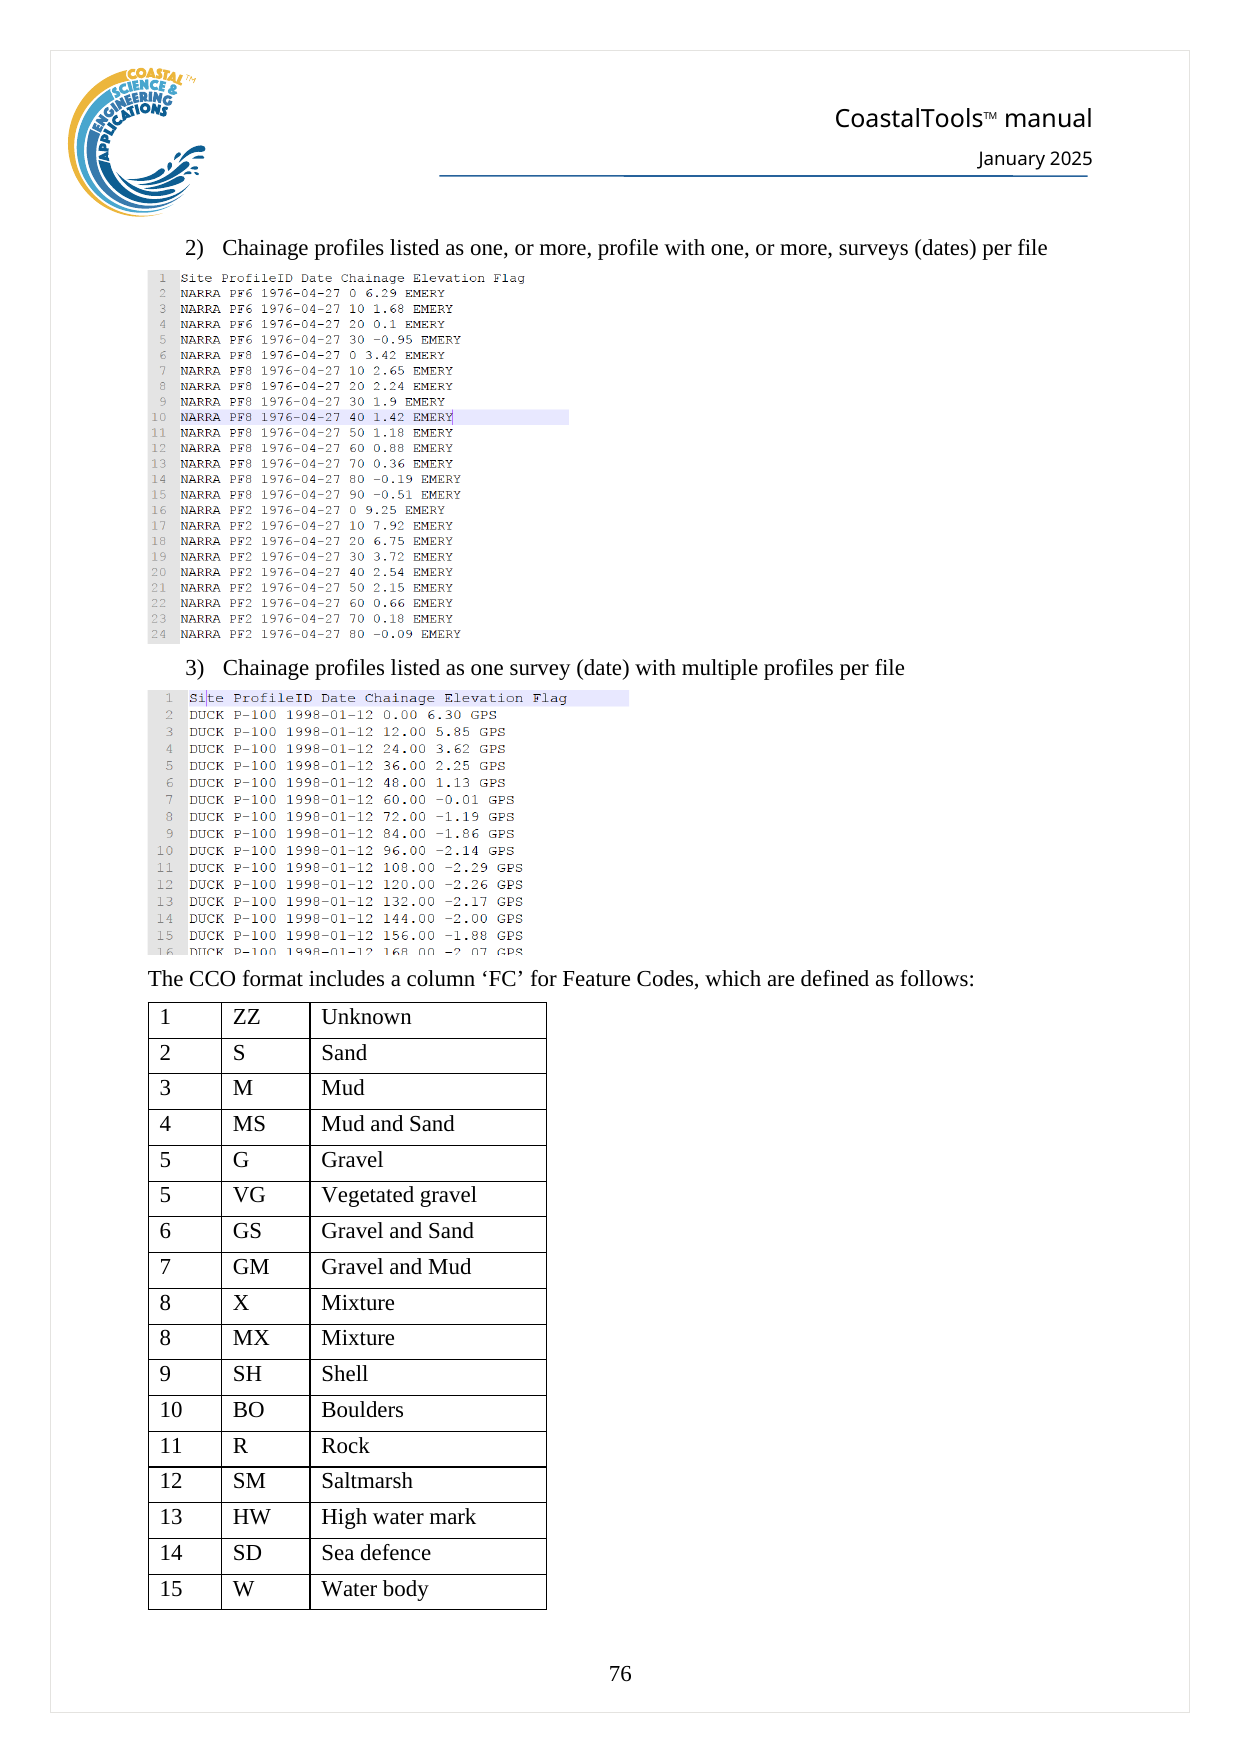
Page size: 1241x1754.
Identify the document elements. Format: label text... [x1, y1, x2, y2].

table_cell 3 [149, 1074, 221, 1109]
table_cell 9 [149, 1360, 221, 1395]
table_cell Boulders [311, 1396, 546, 1431]
table_cell 8 [149, 1289, 221, 1323]
table_cell Mixture [311, 1289, 546, 1323]
list Chainage profiles listed as one survey (date) with multiple profiles per file [185, 654, 1093, 680]
table_cell Mud [311, 1074, 546, 1109]
table_cell 5 [149, 1146, 221, 1181]
table_cell Shell [311, 1360, 546, 1395]
table_cell Gravel and Mud [311, 1253, 546, 1288]
list Chainage profiles listed as one, or more, profile with one, or more, surveys (dates) per file [185, 234, 1093, 260]
table_cell 13 [149, 1503, 221, 1538]
table_cell Gravel and Sand [311, 1217, 546, 1252]
table_cell Vegetated gravel [311, 1182, 546, 1216]
table_cell 11 [149, 1432, 221, 1466]
table_cell Water body [311, 1575, 546, 1609]
table_cell 7 [149, 1253, 221, 1288]
table_cell BO [222, 1396, 309, 1431]
table_cell 15 [149, 1575, 221, 1609]
table_cell Mud and Sand [311, 1110, 546, 1145]
table_cell 12 [149, 1468, 221, 1502]
table_cell HW [222, 1503, 309, 1538]
table_cell M [222, 1074, 309, 1109]
picture [147, 270, 569, 644]
table_cell 6 [149, 1217, 221, 1252]
table_cell High water mark [311, 1503, 546, 1538]
table_cell Sea defence [311, 1539, 546, 1573]
table_header Unknown [311, 1003, 546, 1038]
picture [147, 690, 630, 955]
table_header 1 [149, 1003, 221, 1038]
table_cell VG [222, 1182, 309, 1216]
table_cell S [222, 1039, 309, 1073]
table_cell SM [222, 1468, 309, 1502]
table_cell 8 [149, 1325, 221, 1359]
table_cell SH [222, 1360, 309, 1395]
table_cell W [222, 1575, 309, 1609]
table_header ZZ [222, 1003, 309, 1038]
table_cell 2 [149, 1039, 221, 1073]
table_cell SD [222, 1539, 309, 1573]
table_cell Sand [311, 1039, 546, 1073]
table_cell 14 [149, 1539, 221, 1573]
table_cell Rock [311, 1432, 546, 1466]
table_cell Saltmarsh [311, 1468, 546, 1502]
table_cell GM [222, 1253, 309, 1288]
table_cell 10 [149, 1396, 221, 1431]
table_cell 5 [149, 1182, 221, 1216]
table_cell R [222, 1432, 309, 1466]
text The CCO format includes a column ‘FC’ for Feature Codes, which are defined as follows: [148, 965, 1093, 991]
table_cell GS [222, 1217, 309, 1252]
table_cell Gravel [311, 1146, 546, 1181]
table_cell X [222, 1289, 309, 1323]
table_cell Mixture [311, 1325, 546, 1359]
table_cell G [222, 1146, 309, 1181]
table_cell MS [222, 1110, 309, 1145]
table_cell 4 [149, 1110, 221, 1145]
table_cell MX [222, 1325, 309, 1359]
